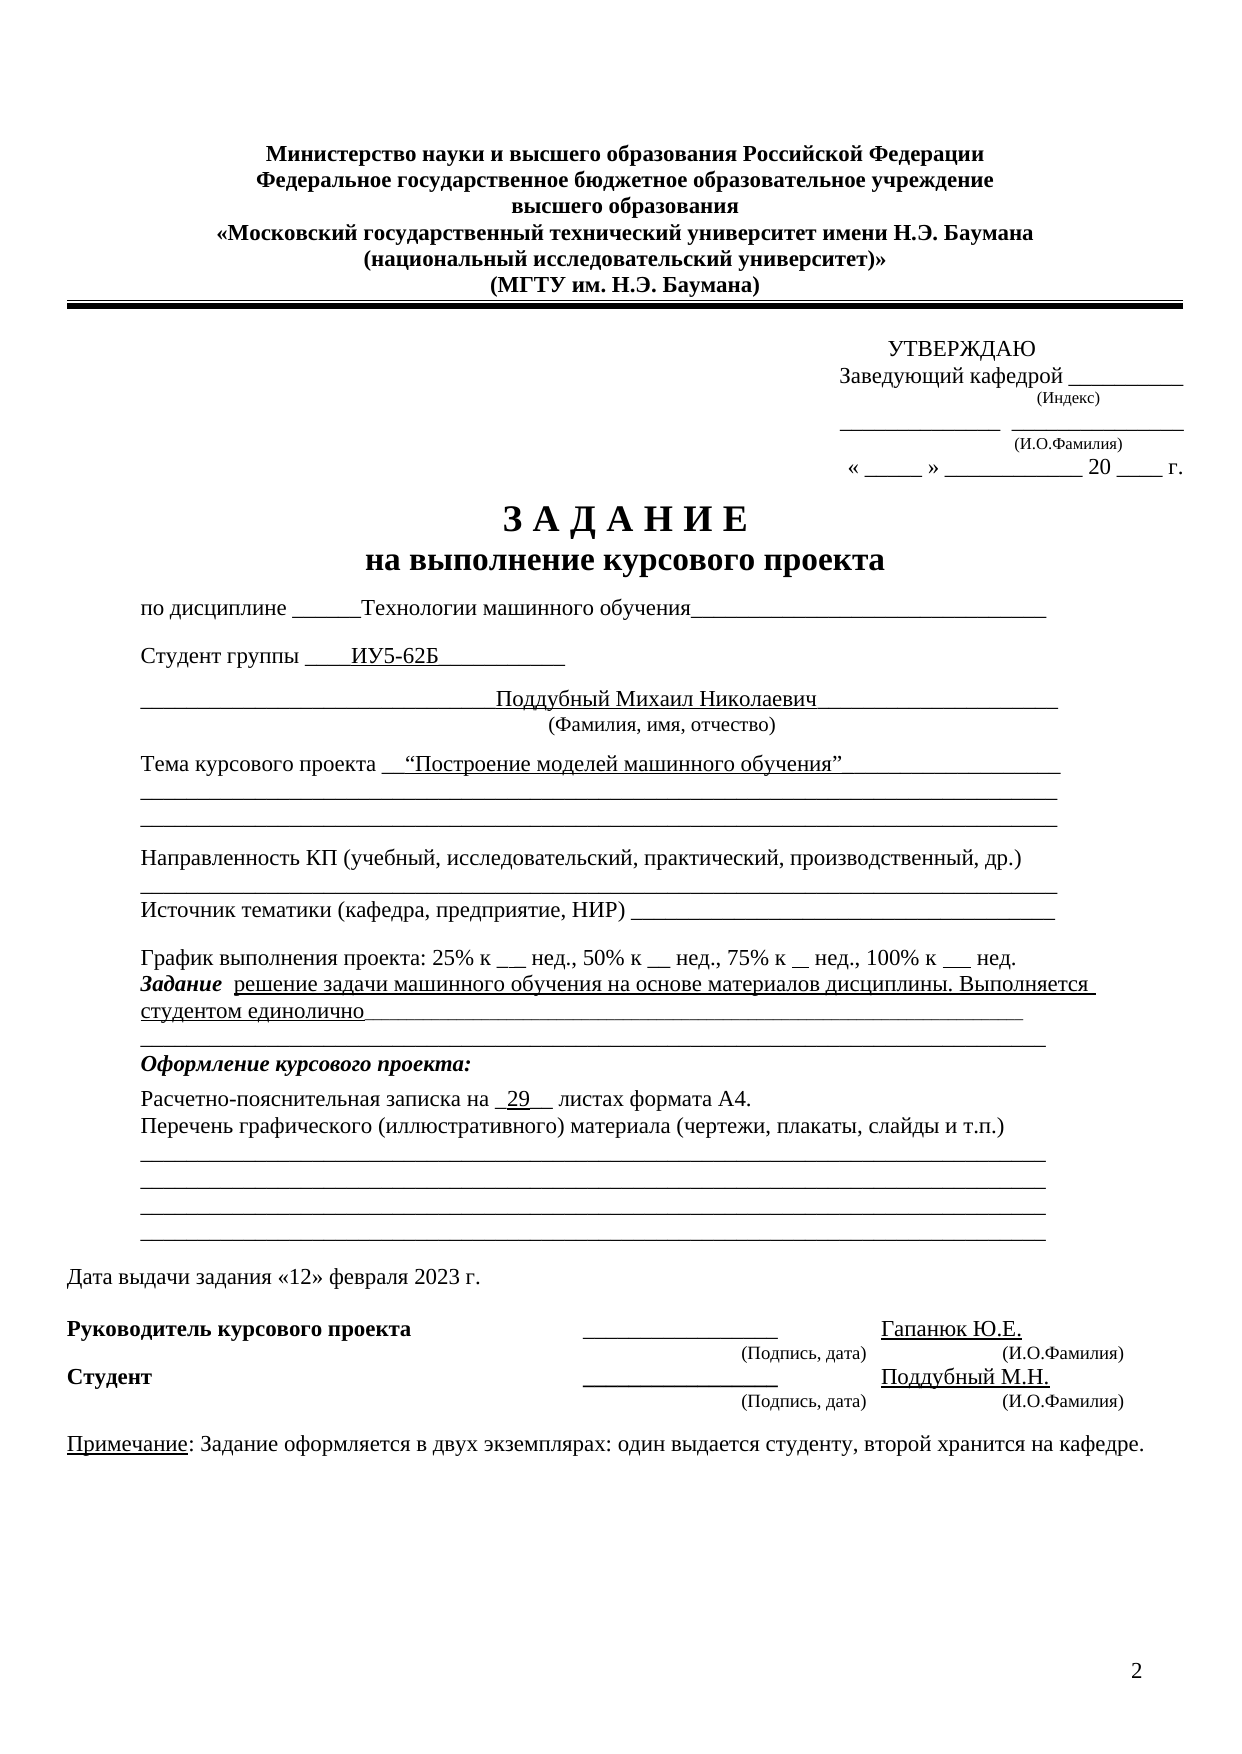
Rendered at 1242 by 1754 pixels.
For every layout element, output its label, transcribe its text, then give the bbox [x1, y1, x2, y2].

text Студент группы ____ИУ5-62Б___________ [140, 642, 1183, 668]
text на выполнение курсового проекта [67, 539, 1183, 577]
text Оформление курсового проекта: [140, 1049, 1183, 1076]
text ________________________________________________________________________________ [140, 870, 1183, 896]
text Дата выдачи задания «12» февраля 2023 г. [67, 1263, 1183, 1289]
text _______________________________________________________________________________ [140, 1217, 1183, 1244]
text _______________________________________________________________________________ [140, 1023, 1183, 1049]
text УТВЕРЖДАЮ [67, 336, 1036, 362]
text ЗАДАНИЕ [67, 496, 1183, 539]
text Задание решение задачи машинного обучения на основе материалов дисциплины. Выполняется студентом единолично_______________________________________________________________________________ [140, 971, 1183, 1023]
text (Подпись, дата) (И.О.Фамилия) [67, 1390, 1124, 1411]
text Примечание: Задание оформляется в двух экземплярах: один выдается студенту, второй хранится на кафедре. [67, 1431, 1183, 1457]
text по дисциплине ______Технологии машинного обучения_______________________________ [140, 594, 1183, 621]
text (МГТУ им. Н.Э. Баумана) [67, 271, 1183, 300]
text Руководитель курсового проекта _________________ Гапанюк Ю.Е. [67, 1316, 1183, 1342]
text (Индекс) [879, 388, 1183, 407]
text (И.О.Фамилия) [879, 434, 1183, 453]
text Тема курсового проекта __“Построение моделей машинного обучения”___________________ [140, 750, 1183, 776]
text График выполнения проекта: 25% к _ _ нед., 50% к __ нед., 75% к нед., 100% к нед. [140, 944, 1183, 971]
text Расчетно-пояснительная записка на _29__ листах формата А4. [140, 1086, 1183, 1112]
text Федеральное государственное бюджетное образовательное учреждение [67, 166, 1183, 192]
text (национальный исследовательский университет)» [67, 245, 1183, 271]
text ______________ _______________ [67, 407, 1183, 434]
text (Фамилия, имя, отчество) [140, 712, 1183, 736]
text Заведующий кафедрой __________ [67, 362, 1183, 388]
text (Подпись, дата) (И.О.Фамилия) [67, 1342, 1124, 1363]
text высшего образования [67, 192, 1183, 219]
text Направленность КП (учебный, исследовательский, практический, производственный, др.) [140, 843, 1183, 870]
text _______________________________________________________________________________ [140, 1191, 1183, 1217]
text «Московский государственный технический университет имени Н.Э. Баумана [67, 219, 1183, 245]
text ________________________________________________________________________________ [140, 803, 1183, 829]
text ________________________________________________________________________________ [140, 776, 1183, 803]
text Студент _________________ Поддубный М.Н. [67, 1363, 1183, 1390]
text Министерство науки и высшего образования Российской Федерации [67, 139, 1183, 166]
text « _____ » ____________ 20 ____ г. [67, 453, 1183, 479]
text _______________________________Поддубный Михаил Николаевич_____________________ [140, 685, 1183, 712]
text _______________________________________________________________________________ [140, 1138, 1183, 1164]
text _______________________________________________________________________________ [140, 1164, 1183, 1191]
text Источник тематики (кафедра, предприятие, НИР) _____________________________________ [140, 896, 1183, 923]
text Перечень графического (иллюстративного) материала (чертежи, плакаты, слайды и т.п.) [140, 1112, 1183, 1138]
